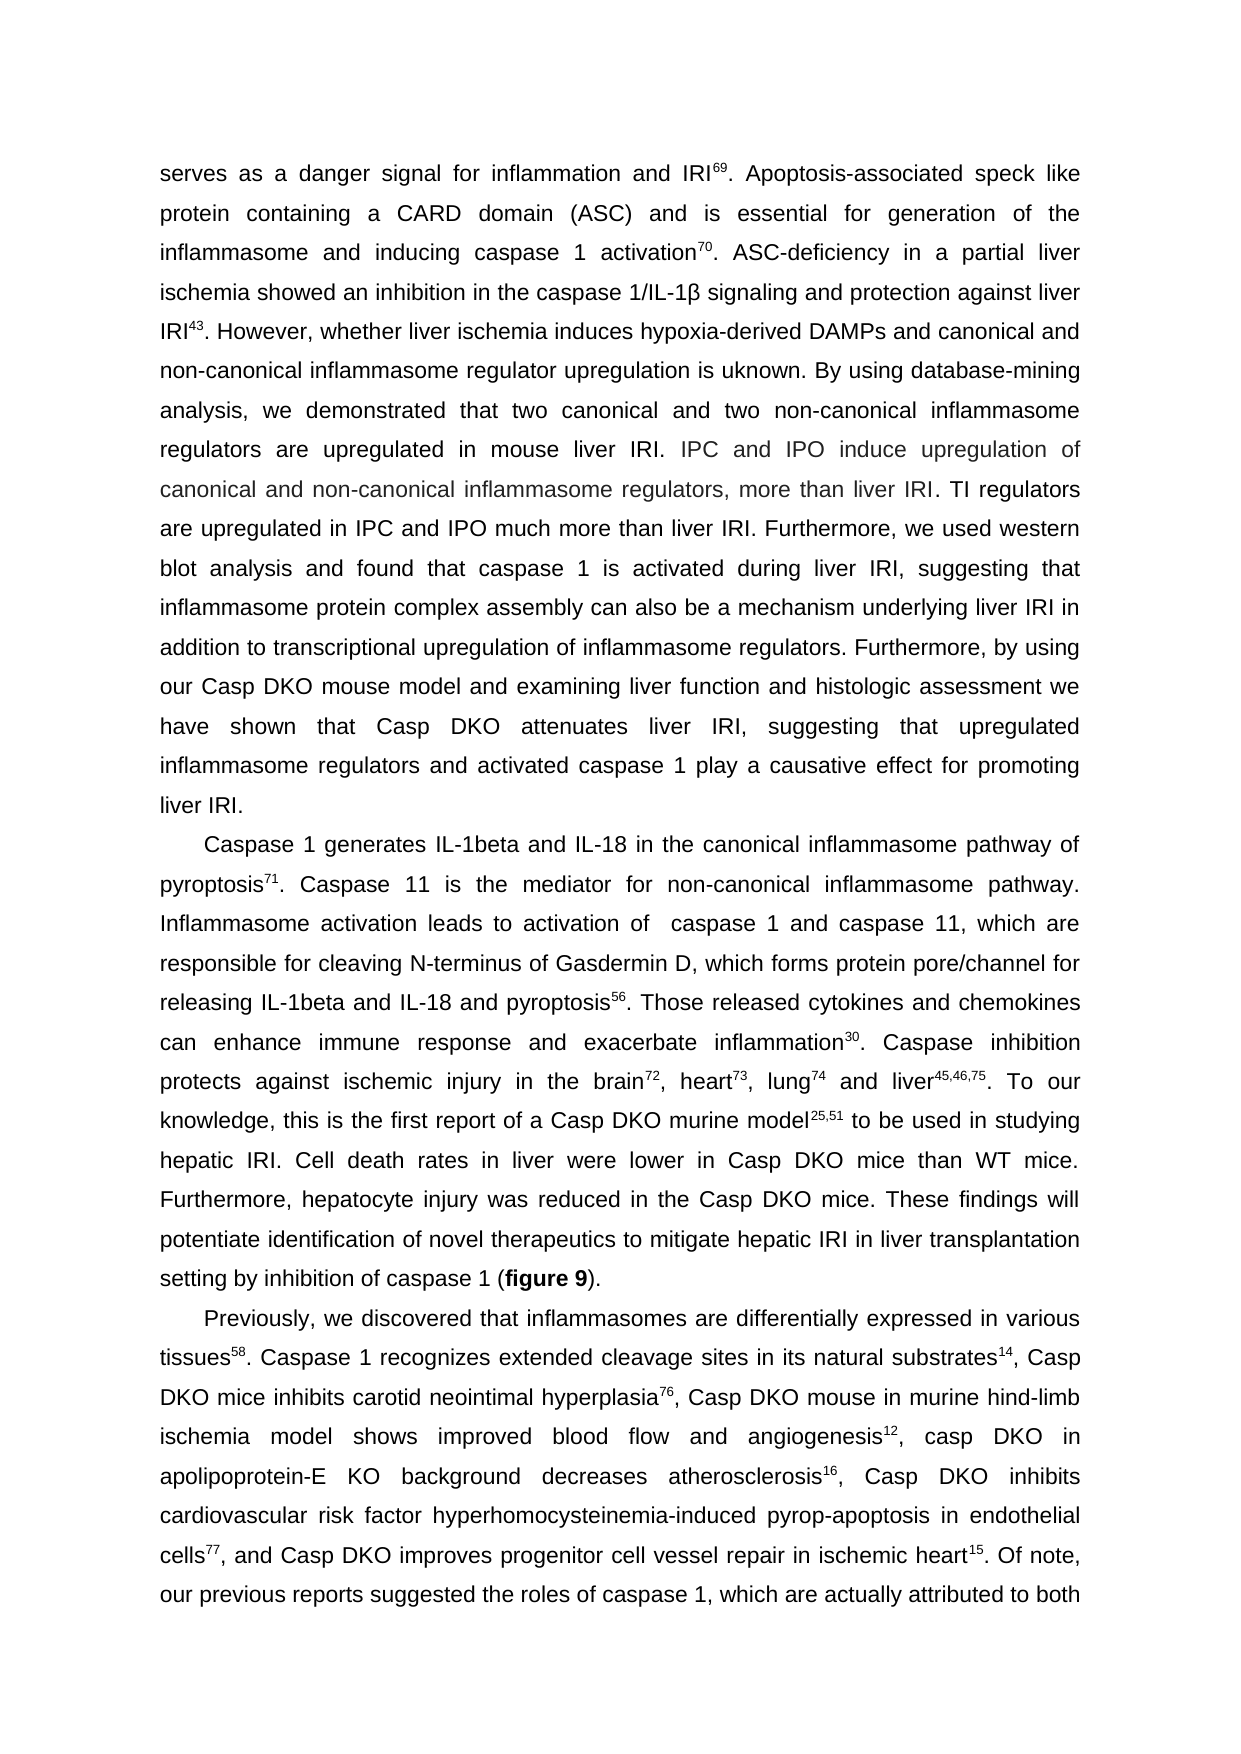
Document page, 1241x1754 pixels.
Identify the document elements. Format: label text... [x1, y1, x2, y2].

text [159, 160, 1081, 818]
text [159, 1305, 1081, 1608]
text Caspase 1 generates IL-1beta and IL-18 in the canonical inflammasome pathway of pyroptosis71. Caspase 11 is the mediator for non-canonical inflammasome pathway. Inflammasome activation leads to activation of caspase 1 and caspase 11, which are responsible for cleaving N-terminus of Gasdermin D, which forms protein pore/channel for releasing IL-1beta and IL-18 and pyroptosis56. Those released cytokines and chemokines can enhance immune response and exacerbate inflammation30. Caspase inhibition protects against ischemic injury in the brain72, heart73, lung74 and liver45,46,75. To our knowledge, this is the first report of a Casp DKO murine model25,51 to be used in studying hepatic IRI. Cell death rates in liver were lower in Casp DKO mice than WT mice. Furthermore, hepatocyte injury was reduced in the Casp DKO mice. These findings will potentiate identification of novel therapeutics to mitigate hepatic IRI in liver transplantation setting by inhibition of caspase 1 (figure 9). [159, 831, 1081, 1292]
